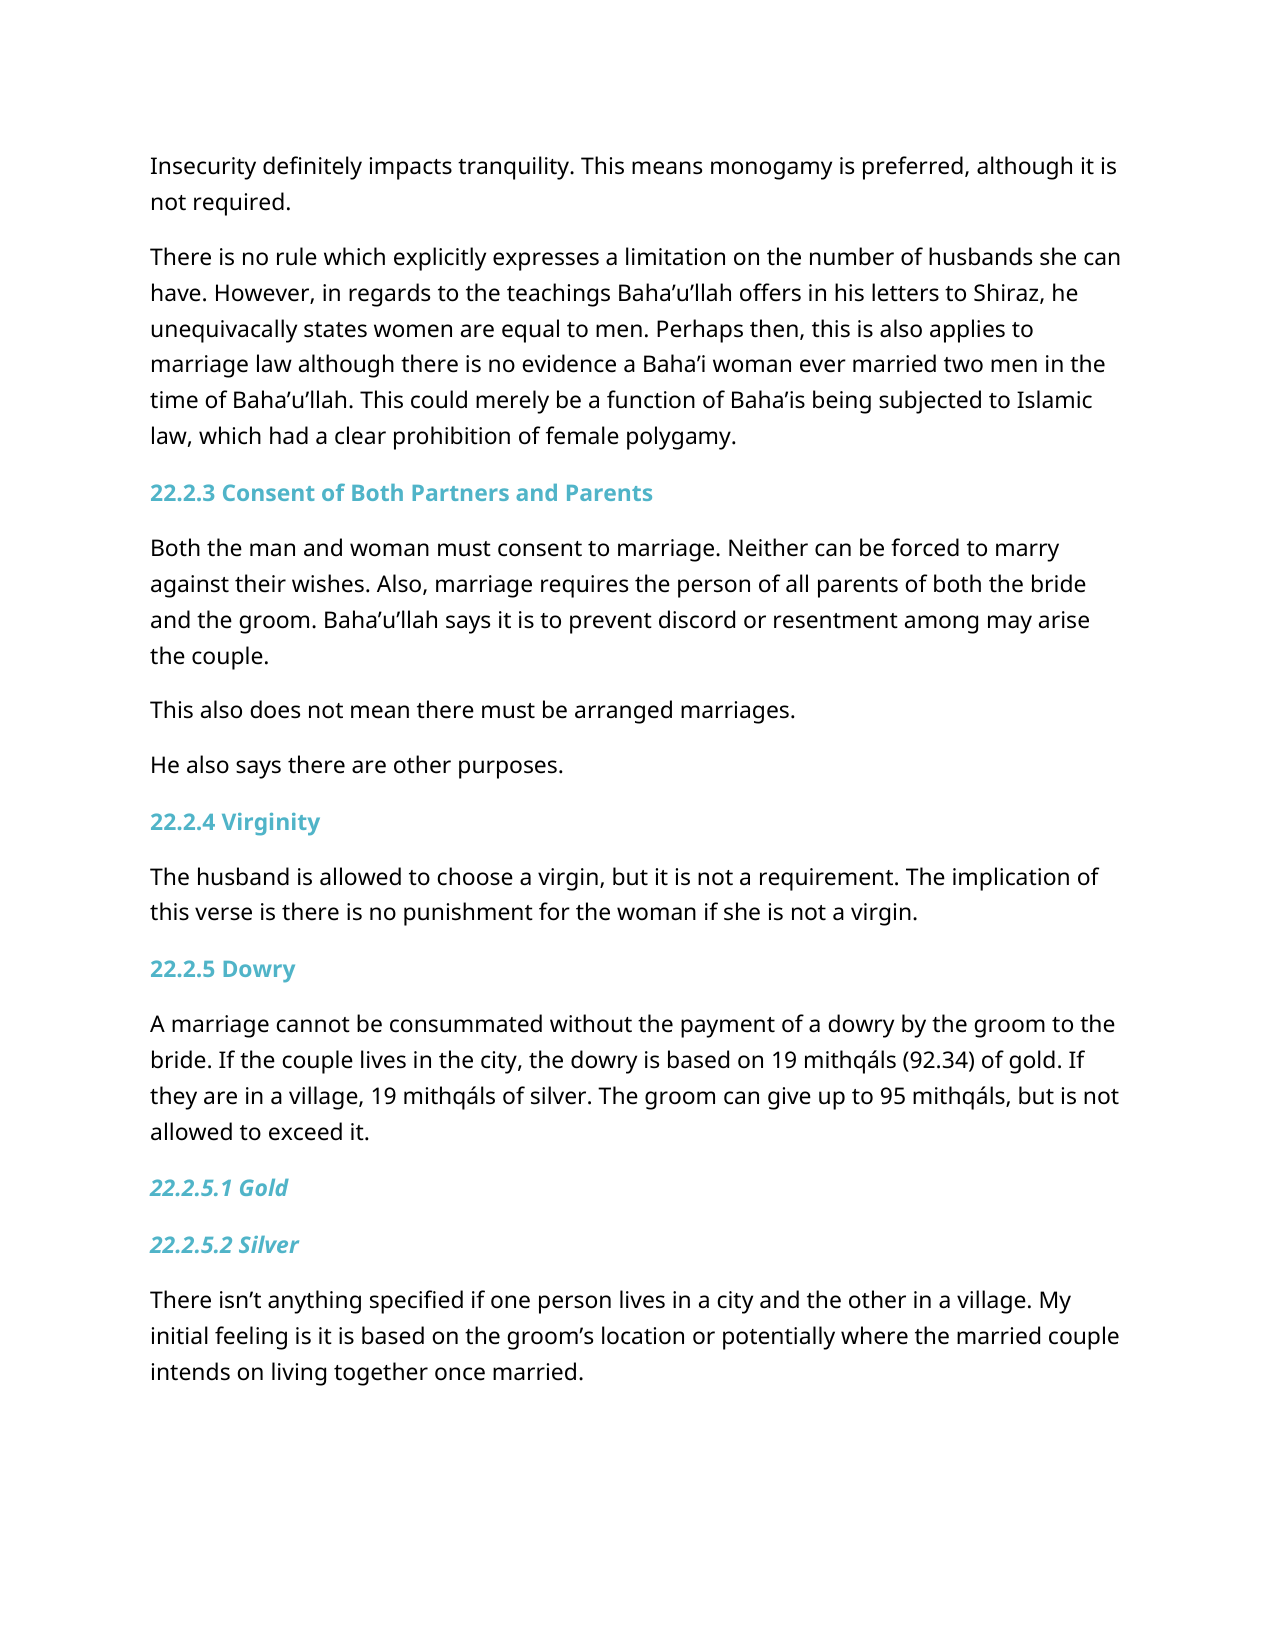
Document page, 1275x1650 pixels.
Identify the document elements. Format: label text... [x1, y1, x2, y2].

text There is no rule which explicitly expresses a limitation on the number of husbands she can have. However, in regards to the teachings Baha’u’llah offers in his letters to Shiraz, he unequivacally states women are equal to men. Perhaps then, this is also applies to marriage law although there is no evidence a Baha’i woman ever married two men in the time of Baha’u’llah. This could merely be a function of Baha’is being subjected to Islamic law, which had a clear prohibition of female polygamy. [150, 241, 1125, 452]
subtitle 22.2.5.1 Gold [150, 1172, 1125, 1204]
subtitle 22.2.5 Dowry [150, 953, 1125, 984]
subtitle 22.2.5.2 Silver [150, 1229, 1125, 1260]
text The husband is allowed to choose a virgin, but it is not a requirement. The implication of this verse is there is no punishment for the woman if she is not a virgin. [150, 860, 1125, 928]
text A marriage cannot be consummated without the payment of a dowry by the groom to the bride. If the couple lives in the city, the dowry is based on 19 mithqáls (92.34) of gold. If they are in a village, 19 mithqáls of silver. The groom can give up to 95 mithqáls, but is not allowed to exceed it. [150, 1008, 1125, 1147]
subtitle 22.2.4 Virginity [150, 806, 1125, 837]
text He also says there are other purposes. [150, 749, 1125, 780]
text Both the man and woman must consent to marriage. Neither can be forced to marry against their wishes. Also, marriage requires the person of all parents of both the bride and the groom. Baha’u’llah says it is to prevent discord or resentment among may arise the couple. [150, 532, 1125, 671]
text There isn’t anything specified if one person lives in a city and the other in a village. My initial feeling is it is based on the groom’s location or potentially where the married couple intends on living together once married. [150, 1284, 1125, 1387]
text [150, 150, 1125, 217]
subtitle 22.2.3 Consent of Both Partners and Parents [150, 477, 1125, 508]
text This also does not mean there must be arranged marriages. [150, 694, 1125, 726]
